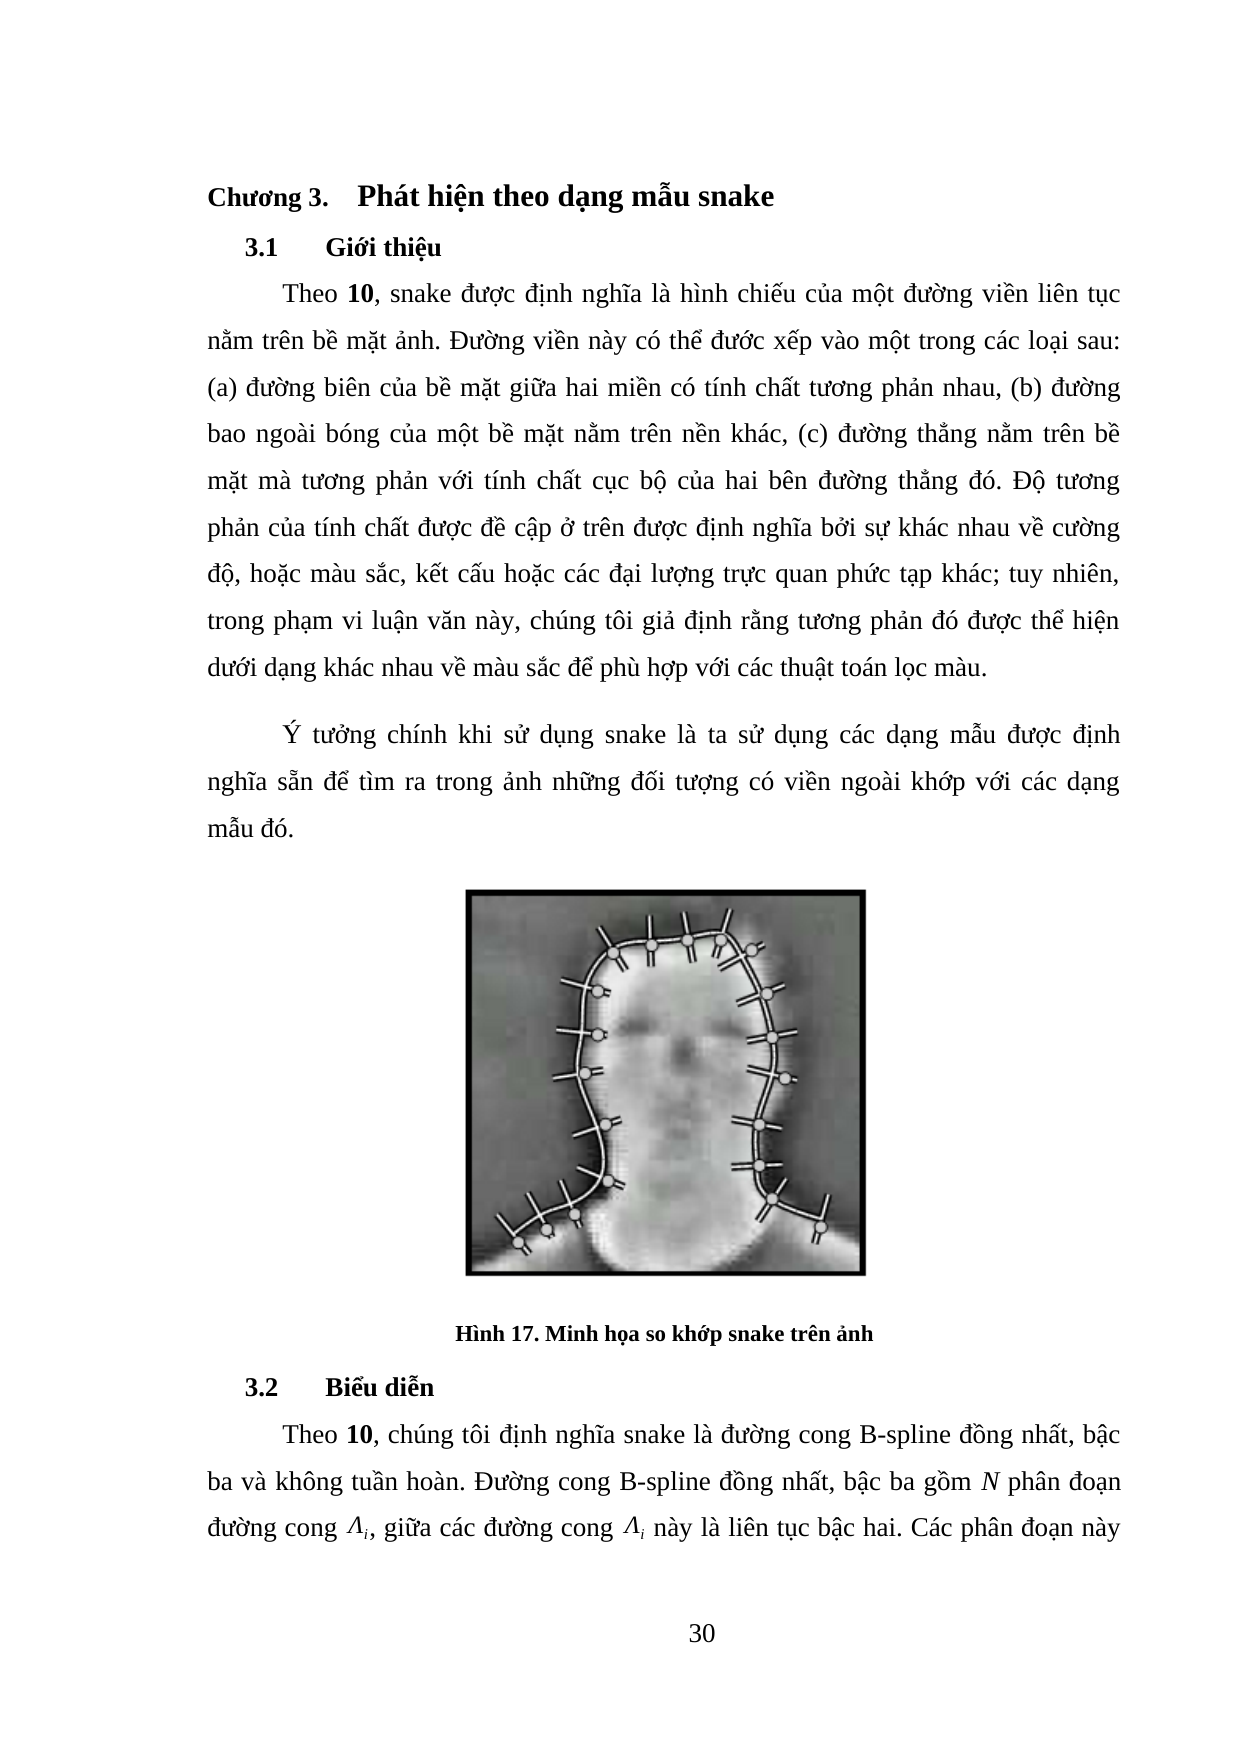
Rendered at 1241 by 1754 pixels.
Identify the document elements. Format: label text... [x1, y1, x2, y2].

subtitle Biểu diễn [244, 1371, 1122, 1402]
text Ý tưởng chính khi sử dụng snake là ta sử dụng các dạng mẫu được định nghĩa sẵn để tìm ra trong ảnh những đối tượng có viền ngoài khớp với các dạng mẫu đó. [207, 718, 1122, 843]
picture [455, 879, 874, 1284]
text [207, 1418, 1122, 1543]
subtitle Phát hiện theo dạng mẫu snake [207, 177, 1122, 213]
subtitle Giới thiệu [244, 231, 1122, 262]
text Theo , snake được định nghĩa là hình chiếu của một đường viền liên tục nằm trên bề mặt ảnh. Đường viền này có thể đước xếp vào một trong các loại sau: (a) đường biên của bề mặt giữa hai miền có tính chất tương phản nhau, (b) đường bao ngoài bóng của một bề mặt nằm trên nền khác, (c) đường thẳng nằm trên bề mặt mà tương phản với tính chất cục bộ của hai bên đường thẳng đó. Độ tương phản của tính chất được đề cập ở trên được định nghĩa bởi sự khác nhau về cường độ, hoặc màu sắc, kết cấu hoặc các đại lượng trực quan phức tạp khác; tuy nhiên, trong phạm vi luận văn này, chúng tôi giả định rằng tương phản đó được thể hiện dưới dạng khác nhau về màu sắc để phù hợp với các thuật toán lọc màu. [207, 277, 1122, 682]
